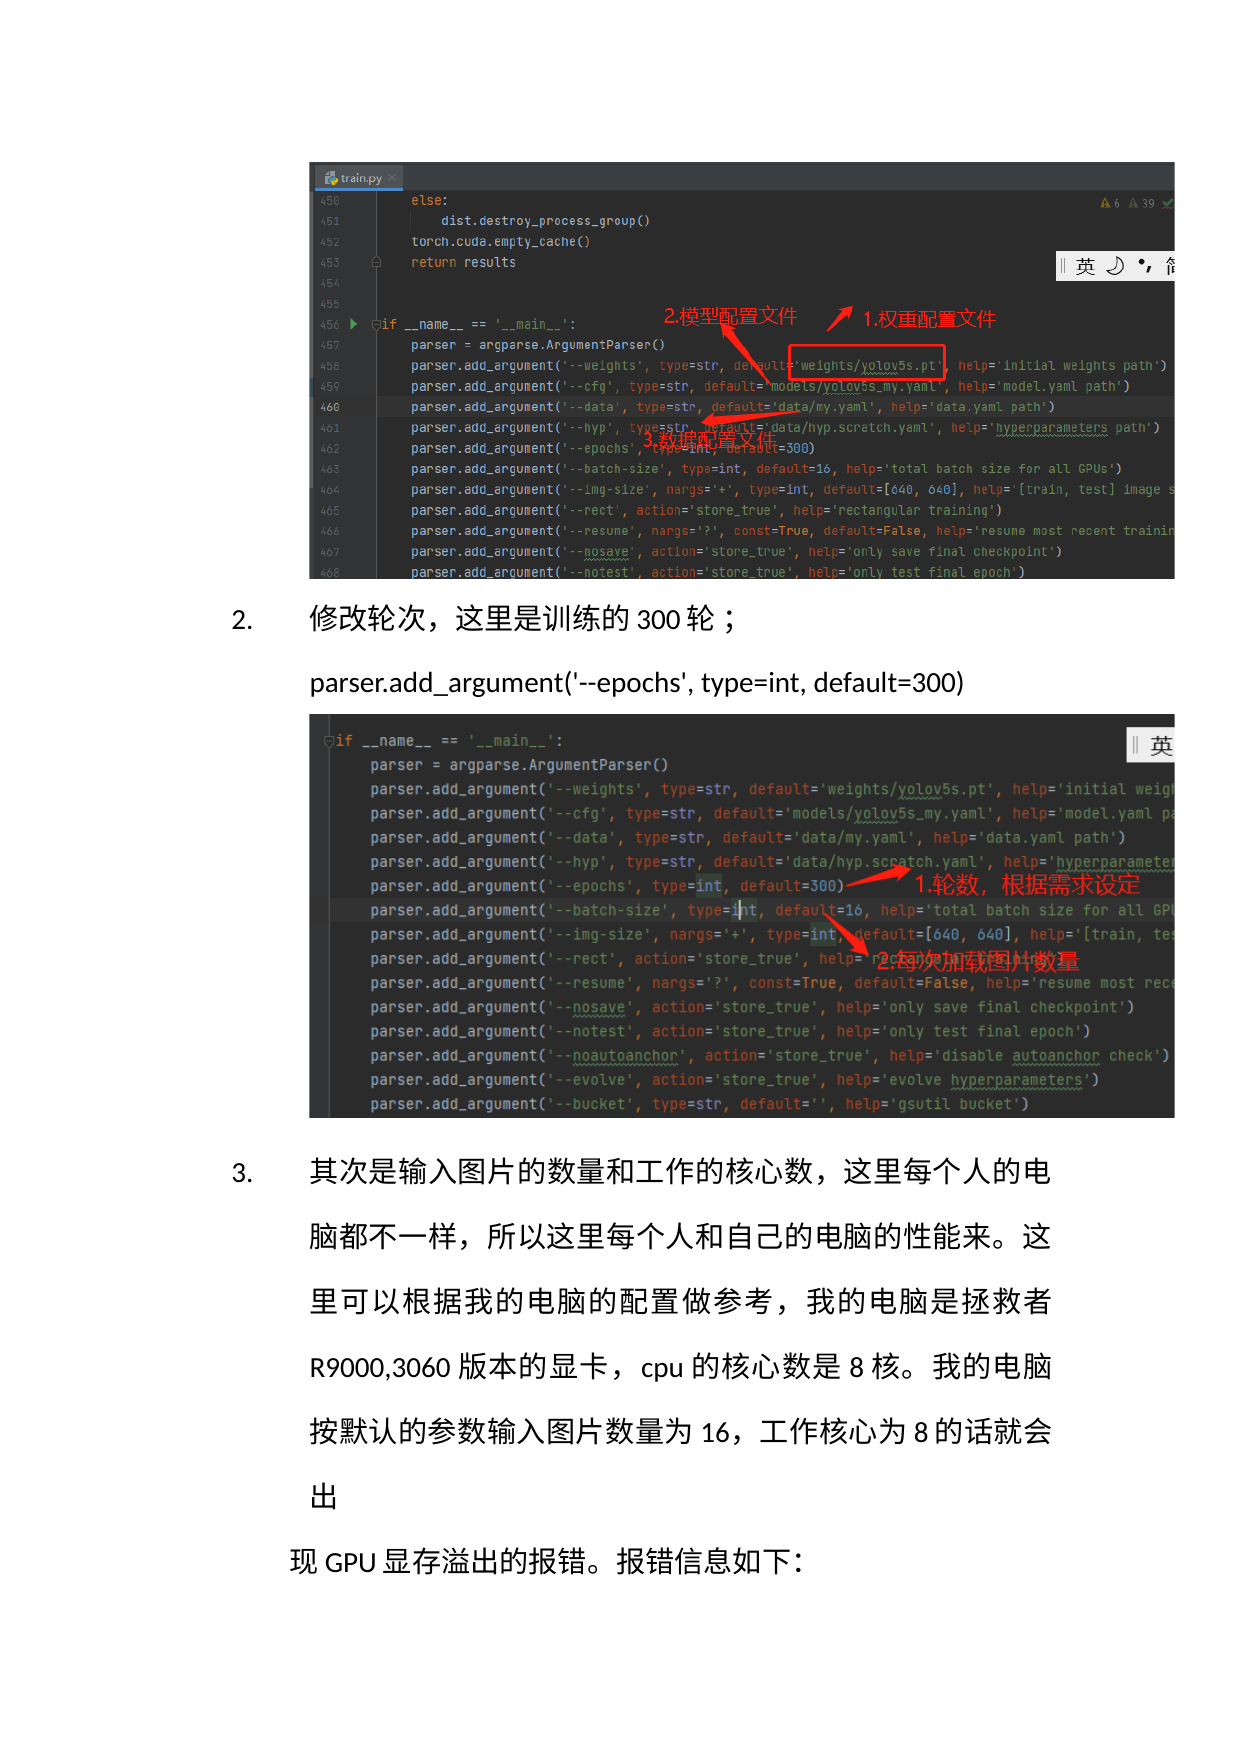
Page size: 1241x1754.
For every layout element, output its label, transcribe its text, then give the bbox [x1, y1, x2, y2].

text 现GPU显存溢出的报错。报错信息如下： [187, 1527, 1053, 1592]
picture [309, 714, 1175, 1118]
list parser.add_argument('--epochs', type=int, default=300) [309, 649, 1053, 714]
picture [309, 162, 1175, 579]
list 其次是输入图片的数量和工作的核心数，这里每个人的电脑都不一样，所以这里每个人和自己的电脑的性能来。这里可以根据我的电脑的配置做参考，我的电脑是拯救者R9000,3060版本的显卡，cpu的核心数是8核。我的电脑按默认的参数输入图片数量为16，工作核心为8的话就会出 [231, 1137, 1053, 1527]
list 修改轮次，这里是训练的300轮 ； [231, 584, 1053, 649]
